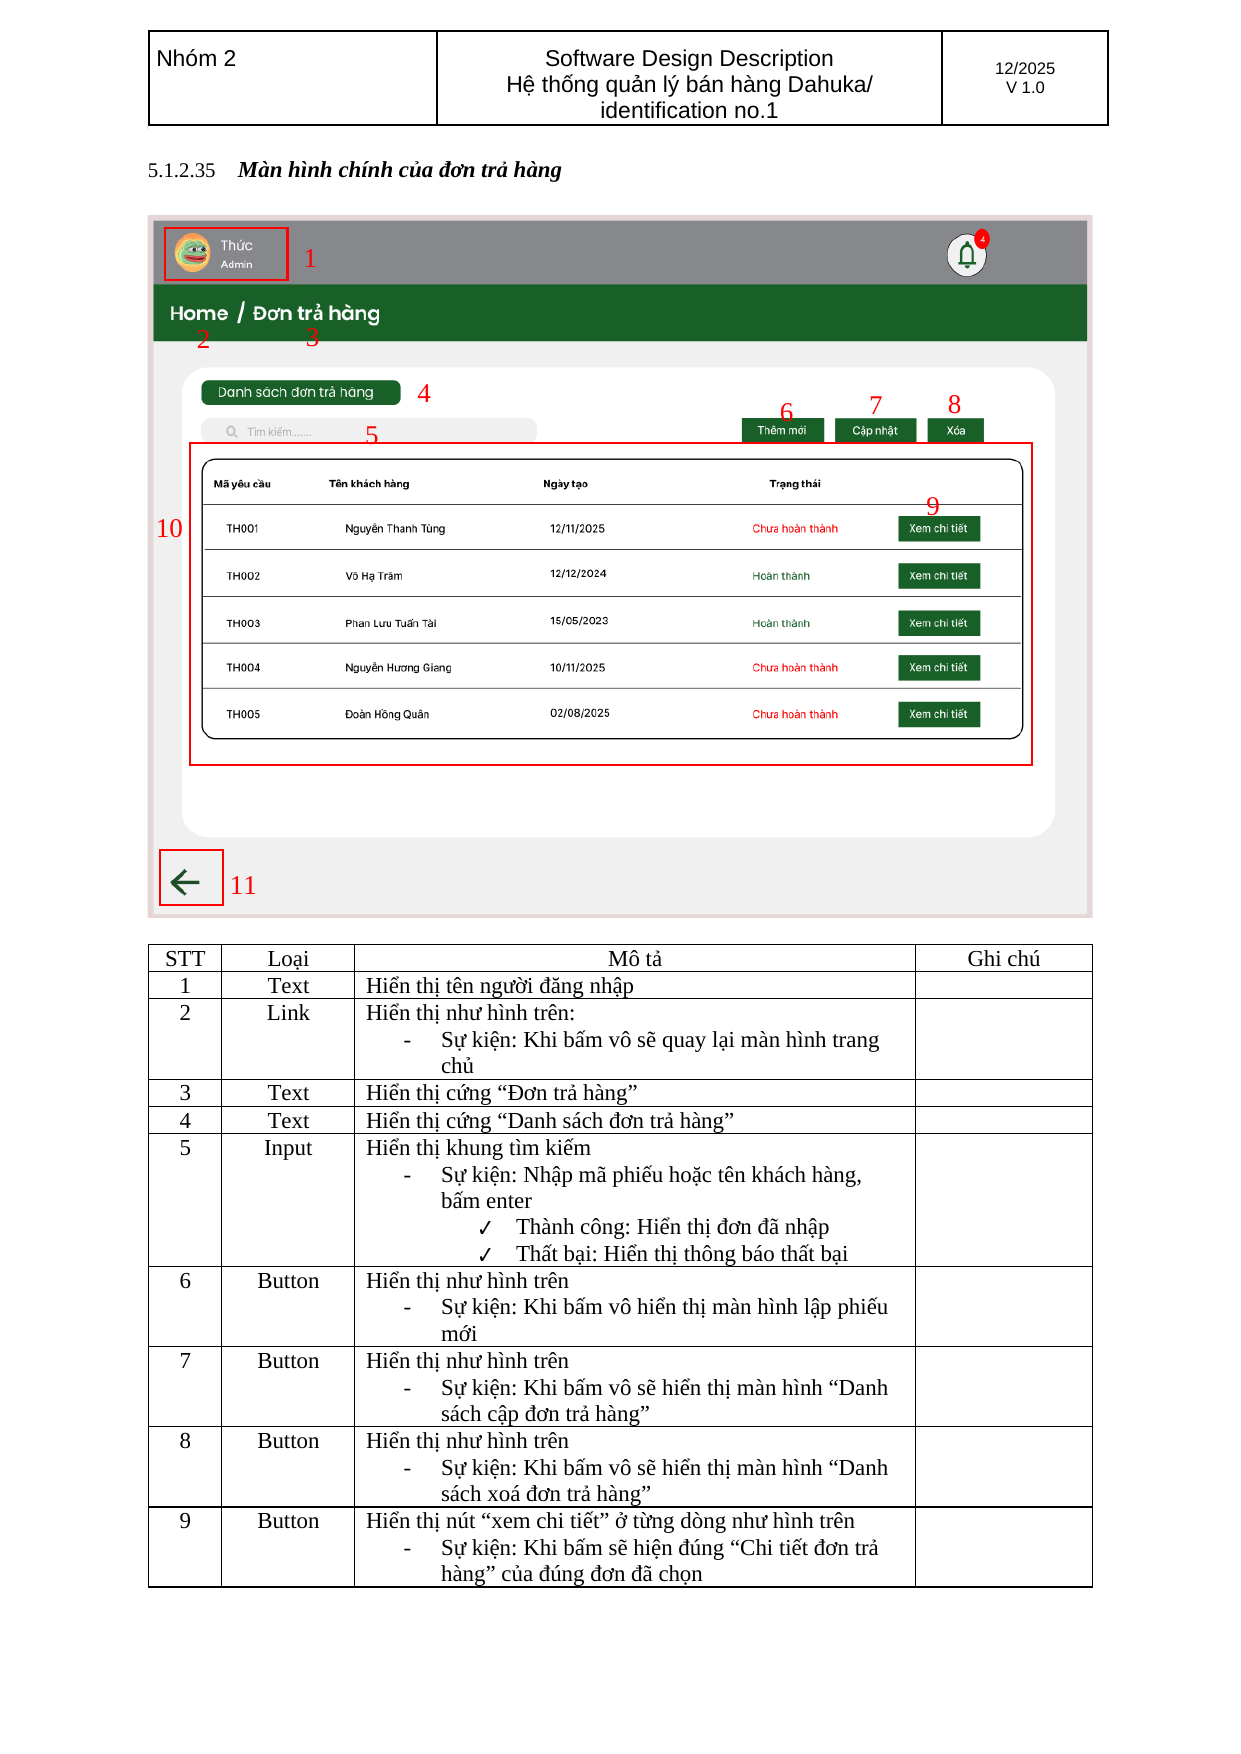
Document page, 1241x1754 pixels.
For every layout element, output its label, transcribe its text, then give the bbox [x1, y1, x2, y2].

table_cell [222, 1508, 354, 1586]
table_cell Text [222, 1080, 354, 1106]
table_cell Link [222, 999, 354, 1078]
table_cell [916, 1267, 1092, 1346]
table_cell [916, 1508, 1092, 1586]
table_cell [916, 1134, 1092, 1266]
table_cell Input [222, 1134, 354, 1266]
table_cell 7 [149, 1347, 221, 1426]
table_cell Hiển thị cứng “Đơn trả hàng” [355, 1080, 915, 1106]
table_header Ghi chú [916, 945, 1092, 971]
table_cell 5 [149, 1134, 221, 1266]
table_cell 2 [149, 999, 221, 1078]
table_cell Button [222, 1267, 354, 1346]
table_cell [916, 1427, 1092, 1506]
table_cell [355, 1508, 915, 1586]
table_cell 3 [149, 1080, 221, 1106]
table_cell Text [222, 1107, 354, 1133]
table_cell Hiển thị như hình trên: Sự kiện: Khi bấm vô sẽ quay lại màn hình trang chủ [355, 999, 915, 1078]
table_cell Hiển thị như hình trên Sự kiện: Khi bấm vô hiển thị màn hình lập phiếu mới [355, 1267, 915, 1346]
table_cell [916, 972, 1092, 998]
subtitle Màn hình chính của đơn trả hàng [148, 156, 1092, 182]
table_cell [916, 1107, 1092, 1133]
table_header Mô tả [355, 945, 915, 971]
table_cell 4 [149, 1107, 221, 1133]
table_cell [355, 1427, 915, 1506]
table_cell Hiển thị khung tìm kiếm Sự kiện: Nhập mã phiếu hoặc tên khách hàng, bấm enter Thành công: Hiển thị đơn đã nhập Thất bại: Hiển thị thông báo thất bại [355, 1134, 915, 1266]
table_header Loại [222, 945, 354, 971]
table_cell Hiển thị như hình trên Sự kiện: Khi bấm vô sẽ hiển thị màn hình “Danh sách cập đơn trả hàng” [355, 1347, 915, 1426]
table_cell Hiển thị tên người đăng nhập [355, 972, 915, 998]
table_header STT [149, 945, 221, 971]
table_cell [916, 1080, 1092, 1106]
table_cell [916, 1347, 1092, 1426]
picture [147, 215, 1093, 918]
table_cell Button [222, 1347, 354, 1426]
table_cell [916, 999, 1092, 1078]
table_cell 6 [149, 1267, 221, 1346]
table_cell 1 [149, 972, 221, 998]
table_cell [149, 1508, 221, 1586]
table_cell Hiển thị cứng “Danh sách đơn trả hàng” [355, 1107, 915, 1133]
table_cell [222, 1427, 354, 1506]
table_cell 8 [149, 1427, 221, 1506]
table_cell Text [222, 972, 354, 998]
